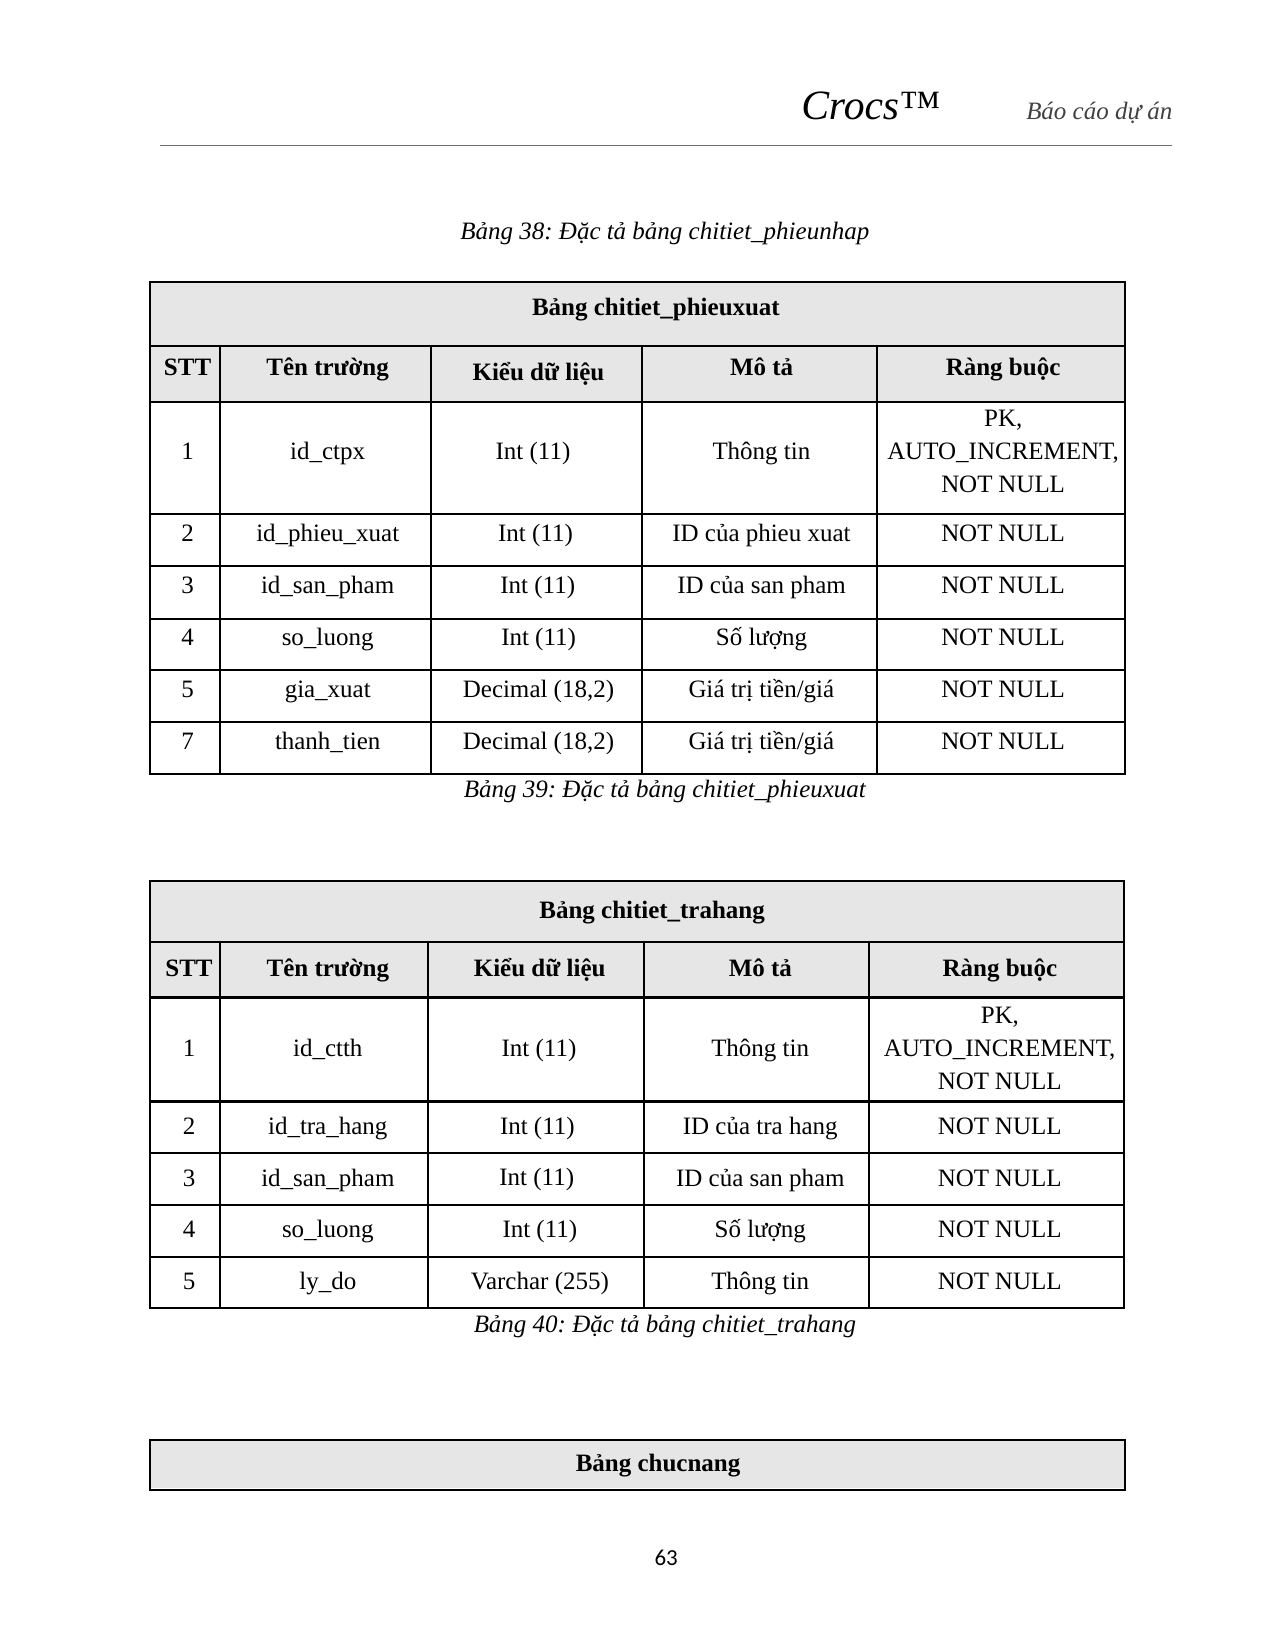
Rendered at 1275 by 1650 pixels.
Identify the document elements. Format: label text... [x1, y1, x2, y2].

table_cell [432, 403, 641, 513]
table_cell thanh_tien [221, 723, 430, 772]
table_cell Kiểu dữ liệu [429, 943, 643, 996]
table_cell 4 [151, 1206, 219, 1256]
table_cell [432, 620, 641, 669]
table_cell Decimal (18,2) [432, 671, 641, 721]
table_cell id_phieu_xuat [221, 515, 430, 565]
table_header Bảng chitiet_phieuxuat [431, 283, 877, 345]
table_header [877, 283, 1124, 345]
table_cell ID của san pham [643, 567, 876, 617]
table_header [221, 1441, 435, 1488]
table_cell Varchar (255) [429, 1258, 643, 1307]
table_cell [870, 999, 1123, 1100]
table_cell NOT NULL [878, 620, 1124, 669]
table_cell id_ctth [221, 999, 427, 1100]
table_cell ID của san pham [645, 1154, 868, 1204]
table_cell 3 [151, 567, 219, 617]
table_header [151, 882, 220, 941]
table_cell NOT NULL [878, 515, 1124, 565]
table_cell 5 [151, 671, 219, 721]
table_cell [432, 515, 641, 565]
subtitle Bảng 40: Đặc tả bảng chitiet_trahang [159, 1309, 1172, 1338]
table_cell Thông tin [645, 1258, 868, 1307]
subtitle Bảng 38: Đặc tả bảng chitiet_phieunhap [159, 216, 1172, 244]
table_cell NOT NULL [870, 1103, 1123, 1152]
table_cell 7 [151, 723, 219, 772]
table_header [151, 283, 220, 345]
table_cell Tên trường [221, 347, 430, 401]
table_cell STT [151, 943, 219, 996]
table_cell NOT NULL [870, 1154, 1123, 1204]
table_header [220, 882, 428, 941]
table_cell gia_xuat [221, 671, 430, 721]
table_header Bảng chucnang [435, 1441, 872, 1488]
table_cell Giá trị tiền/giá [643, 723, 876, 772]
table_cell Decimal (18,2) [432, 723, 641, 772]
table_cell Thông tin [643, 403, 876, 513]
table_header [220, 283, 431, 345]
subtitle Bảng 39: Đặc tả bảng chitiet_phieuxuat [159, 774, 1172, 803]
table_cell so_luong [221, 1206, 427, 1256]
table_cell id_ctpx [221, 403, 430, 513]
table_cell Thông tin [645, 999, 868, 1100]
table_cell Số lượng [645, 1206, 868, 1256]
table_cell NOT NULL [878, 671, 1124, 721]
table_cell ID của phieu xuat [643, 515, 876, 565]
table_cell Số lượng [643, 620, 876, 669]
table_cell [429, 1154, 643, 1204]
table_cell Ràng buộc [870, 943, 1123, 996]
table_cell 4 [151, 620, 219, 669]
table_cell Mô tả [643, 347, 876, 401]
table_cell id_san_pham [221, 1154, 427, 1204]
table_cell so_luong [221, 620, 430, 669]
table_cell STT [151, 347, 219, 401]
table_cell 1 [151, 999, 219, 1100]
table_cell Tên trường [221, 943, 427, 996]
table_cell [429, 1103, 643, 1152]
table_cell Giá trị tiền/giá [643, 671, 876, 721]
table_cell Mô tả [645, 943, 868, 996]
table_cell 5 [151, 1258, 219, 1307]
table_header [872, 1441, 1124, 1488]
table_cell ly_do [221, 1258, 427, 1307]
table_cell NOT NULL [870, 1206, 1123, 1256]
table_cell [429, 1206, 643, 1256]
table_cell NOT NULL [878, 567, 1124, 617]
table_header [869, 882, 1123, 941]
table_cell ID của tra hang [645, 1103, 868, 1152]
table_cell NOT NULL [878, 723, 1124, 772]
table_cell [432, 567, 641, 617]
table_cell Kiểu dữ liệu [432, 347, 641, 401]
table_header [151, 1441, 221, 1488]
table_cell Ràng buộc [878, 347, 1124, 401]
table_cell 2 [151, 515, 219, 565]
table_cell 2 [151, 1103, 219, 1152]
table_cell 3 [151, 1154, 219, 1204]
table_header Bảng chitiet_trahang [428, 882, 869, 941]
table_cell id_san_pham [221, 567, 430, 617]
table_cell PK, AUTO_INCREMENT, NOT NULL [878, 403, 1124, 513]
table_cell id_tra_hang [221, 1103, 427, 1152]
table_cell [429, 999, 643, 1100]
table_cell NOT NULL [870, 1258, 1123, 1307]
table_cell 1 [151, 403, 219, 513]
